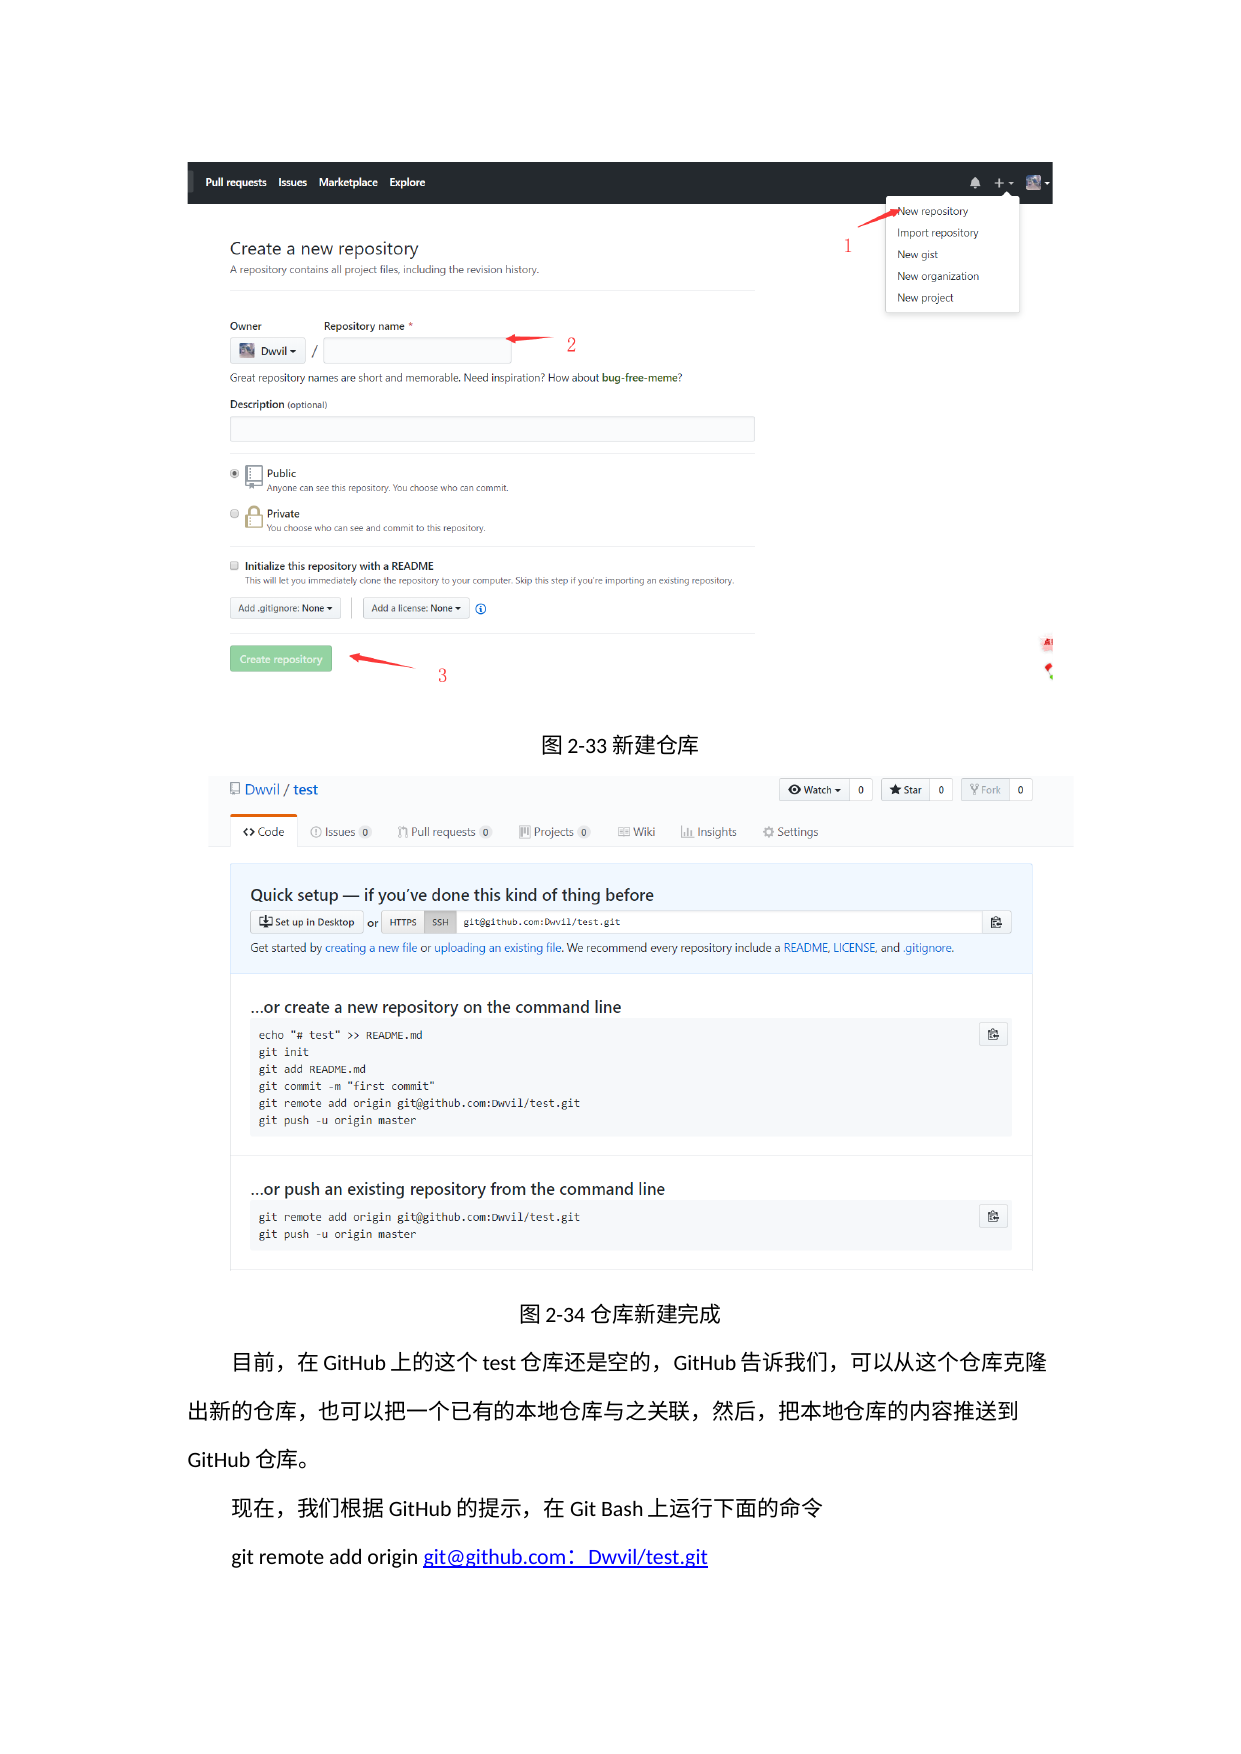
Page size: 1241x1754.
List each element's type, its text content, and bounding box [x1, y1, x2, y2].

picture [208, 776, 1074, 1271]
text 图2-33 新建仓库 [187, 728, 1053, 760]
text git remote add origin git@github.com：Dwvil/test.git [187, 1539, 1053, 1571]
picture [187, 162, 1053, 685]
text 现在，我们根据GitHub的提示，在Git Bash上运行下面的命令 [187, 1490, 1053, 1523]
text 图2-34 仓库新建完成 [187, 1296, 1053, 1329]
text 目前，在GitHub上的这个test仓库还是空的，GitHub告诉我们，可以从这个仓库克隆出新的仓库，也可以把一个已有的本地仓库与之关联，然后，把本地仓库的内容推送到GitHub仓库。 [187, 1344, 1053, 1474]
